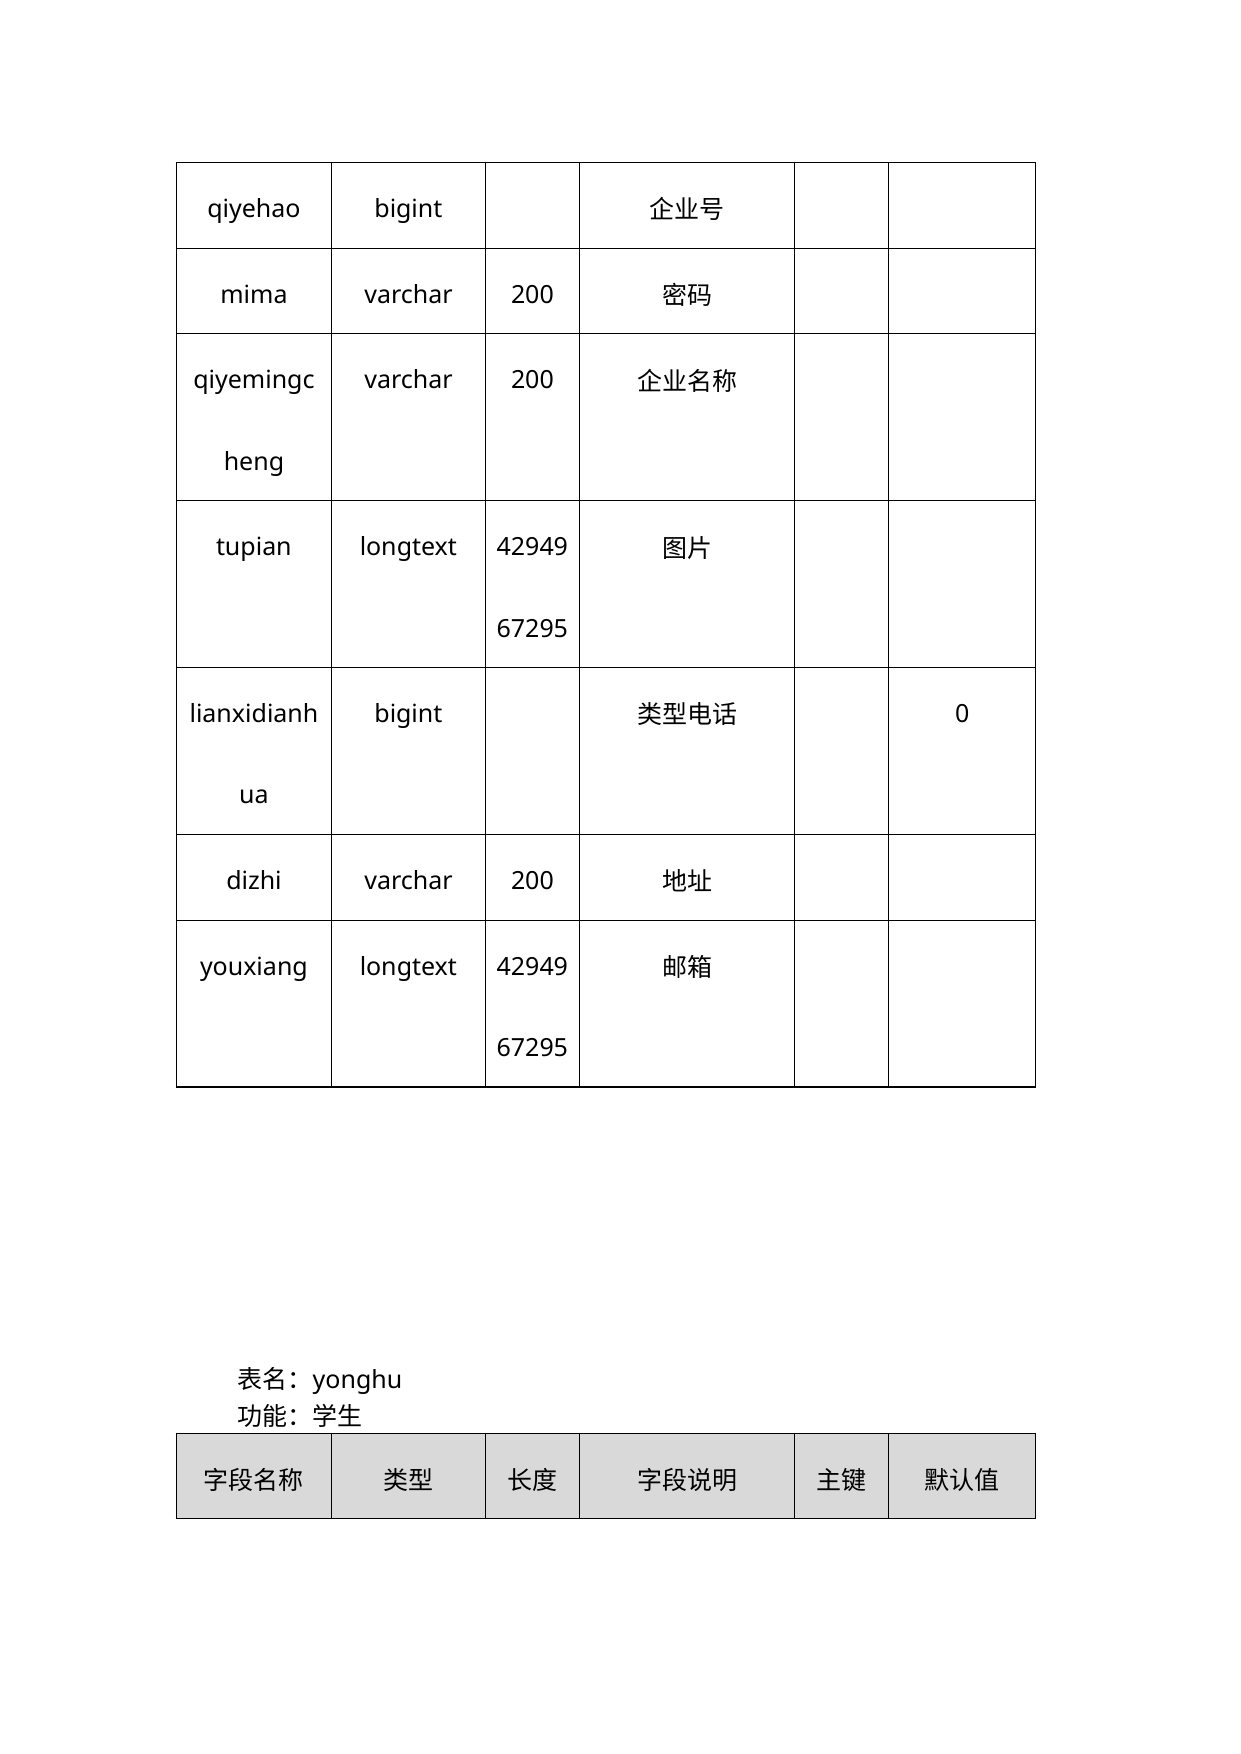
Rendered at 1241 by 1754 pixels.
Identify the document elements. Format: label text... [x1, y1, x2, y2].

table_cell [889, 334, 1035, 500]
table_cell 企业号 [580, 163, 794, 248]
table_cell [795, 249, 888, 333]
table_cell dizhi [177, 835, 331, 919]
table_cell longtext [332, 921, 485, 1086]
table_cell [486, 668, 579, 834]
table_cell [795, 921, 888, 1086]
table_cell qiyemingcheng [177, 334, 331, 500]
table_cell mima [177, 249, 331, 333]
table_cell 4294967295 [486, 501, 579, 667]
table_cell 地址 [580, 835, 794, 919]
table_cell qiyehao [177, 163, 331, 248]
table_header 长度 [486, 1434, 579, 1518]
table_header 字段说明 [580, 1434, 794, 1518]
table_cell [486, 163, 579, 248]
table_cell [795, 835, 888, 919]
table_cell varchar [332, 334, 485, 500]
table_cell [889, 249, 1035, 333]
table_cell 200 [486, 334, 579, 500]
text 表名：yonghu [187, 1360, 1053, 1396]
text 功能：学生 [187, 1396, 1053, 1432]
table_cell [795, 501, 888, 667]
table_cell 类型电话 [580, 668, 794, 834]
table_cell 邮箱 [580, 921, 794, 1086]
table_header 主键 [795, 1434, 888, 1518]
table_cell 200 [486, 835, 579, 919]
table_header 字段名称 [177, 1434, 331, 1518]
table_cell 0 [889, 668, 1035, 834]
table_cell [795, 668, 888, 834]
table_cell 密码 [580, 249, 794, 333]
table_cell [795, 334, 888, 500]
table_cell 200 [486, 249, 579, 333]
table_cell lianxidianhua [177, 668, 331, 834]
table_cell bigint [332, 163, 485, 248]
table_cell varchar [332, 835, 485, 919]
table_cell 企业名称 [580, 334, 794, 500]
table_cell [889, 835, 1035, 919]
table_cell [889, 501, 1035, 667]
table_cell varchar [332, 249, 485, 333]
table_header 默认值 [889, 1434, 1035, 1518]
table_cell tupian [177, 501, 331, 667]
table_cell bigint [332, 668, 485, 834]
table_header 类型 [332, 1434, 485, 1518]
table_cell 4294967295 [486, 921, 579, 1086]
table_cell longtext [332, 501, 485, 667]
table_cell [795, 163, 888, 248]
table_cell youxiang [177, 921, 331, 1086]
table_cell [889, 921, 1035, 1086]
table_cell [889, 163, 1035, 248]
table_cell 图片 [580, 501, 794, 667]
